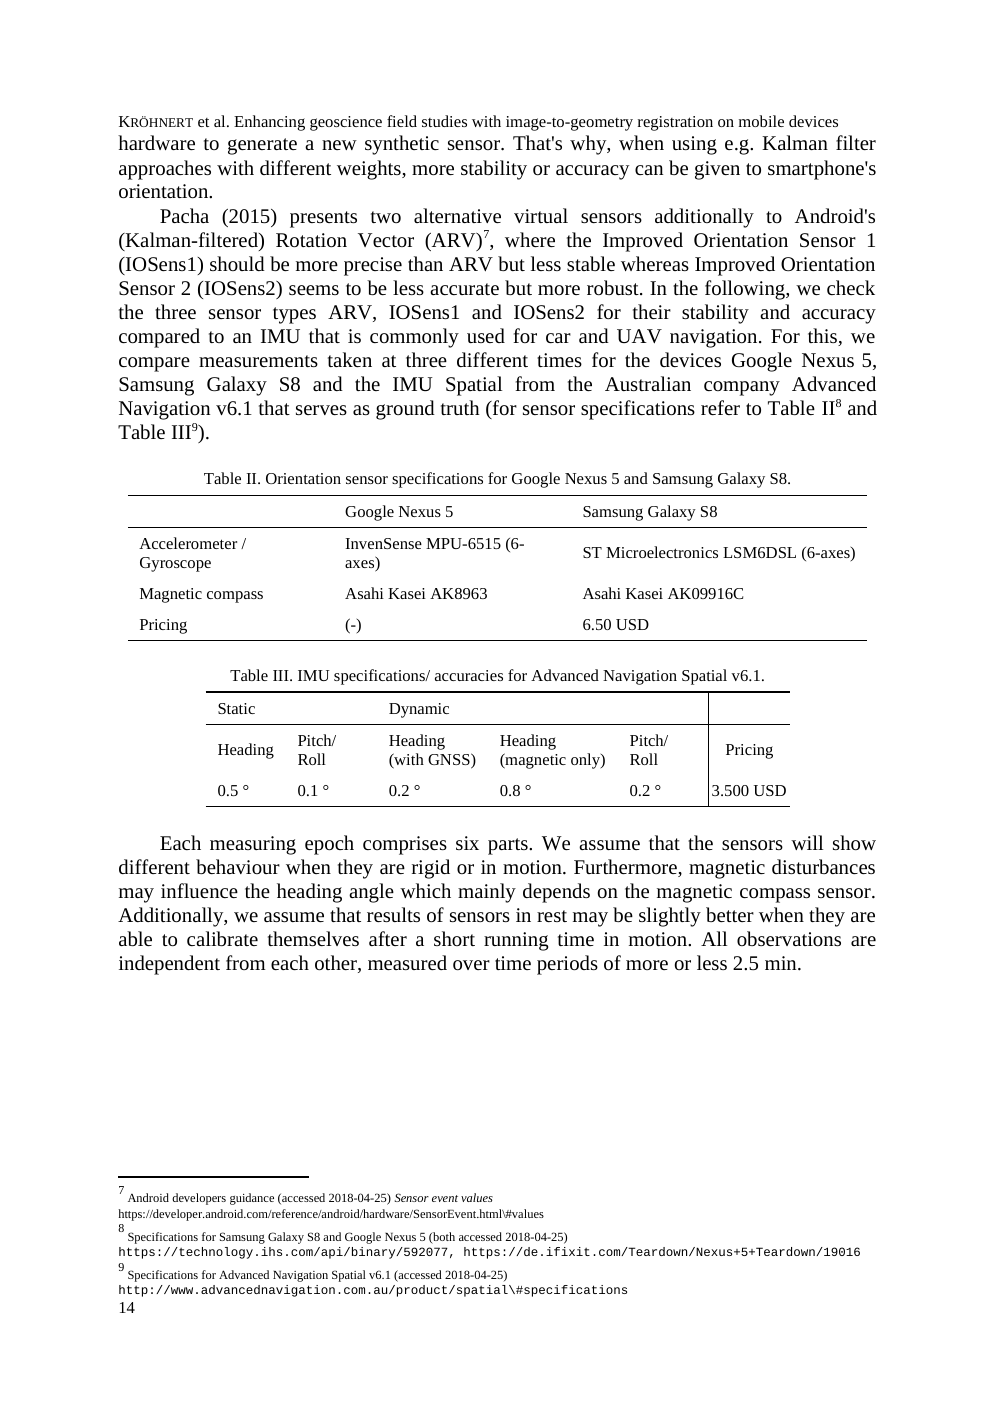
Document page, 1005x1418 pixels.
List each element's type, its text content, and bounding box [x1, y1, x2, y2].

table_cell 0.2 ° [377, 775, 488, 806]
table_cell 3.500 USD [709, 775, 790, 806]
text Pacha (2015) presents two alternative virtual sensors additionally to Android's (Kalman-filtered) Rotation Vector (ARV), where the Improved Orientation Sensor 1 (IOSens1) should be more precise than ARV but less stable whereas Improved Orientation Sensor 2 (IOSens2) seems to be less accurate but more robust. In the following, we check the three sensor types ARV, IOSens1 and IOSens2 for their stability and accuracy compared to an IMU that is commonly used for car and UAV navigation. For this, we compare measurements taken at three different times for the devices Google Nexus 5, Samsung Galaxy S8 and the IMU Spatial from the Australian company Advanced Navigation v6.1 that serves as ground truth (for sensor specifications refer to Table II and Table III). [118, 203, 877, 444]
table_header Google Nexus 5 [334, 496, 571, 527]
table_cell Pricing [709, 725, 790, 775]
table_header Samsung Galaxy S8 [571, 496, 867, 527]
table_cell 0.5 ° [206, 775, 286, 806]
table_cell (-) [334, 609, 571, 640]
table_cell Asahi Kasei AK8963 [334, 578, 571, 609]
table_cell ST Microelectronics LSM6DSL (6-axes) [571, 528, 867, 578]
table_cell 0.2 ° [618, 775, 708, 806]
title Table III. IMU specifications/ accuracies for Advanced Navigation Spatial v6.1. [118, 666, 877, 685]
table_cell Asahi Kasei AK09916C [571, 578, 867, 609]
table_cell Accelerometer / Gyroscope [128, 528, 334, 578]
table_header Dynamic [377, 693, 708, 723]
table_cell Pricing [128, 609, 334, 640]
table_cell Pitch/Roll [286, 725, 377, 775]
table_cell Heading (magnetic only) [488, 725, 617, 775]
table_cell Heading [206, 725, 286, 775]
title Table II. Orientation sensor specifications for Google Nexus 5 and Samsung Galaxy S8. [118, 469, 877, 488]
table_header [128, 496, 334, 527]
table_cell 0.1 ° [286, 775, 377, 806]
text Each measuring epoch comprises six parts. We assume that the sensors will show different behaviour when they are rigid or in motion. Furthermore, magnetic disturbances may influence the heading angle which mainly depends on the magnetic compass sensor. Additionally, we assume that results of sensors in rest may be slightly better when they are able to calibrate themselves after a short running time in motion. All observations are independent from each other, measured over time periods of more or less 2.5 min. [118, 831, 877, 975]
table_cell Pitch/Roll [618, 725, 708, 775]
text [118, 131, 877, 203]
table_header Static [206, 693, 377, 723]
table_cell InvenSense MPU-6515 (6-axes) [334, 528, 571, 578]
table_cell Magnetic compass [128, 578, 334, 609]
table_cell 6.50 USD [571, 609, 867, 640]
table_cell 0.8 ° [488, 775, 617, 806]
table_header [709, 693, 790, 723]
table_cell Heading (with GNSS) [377, 725, 488, 775]
